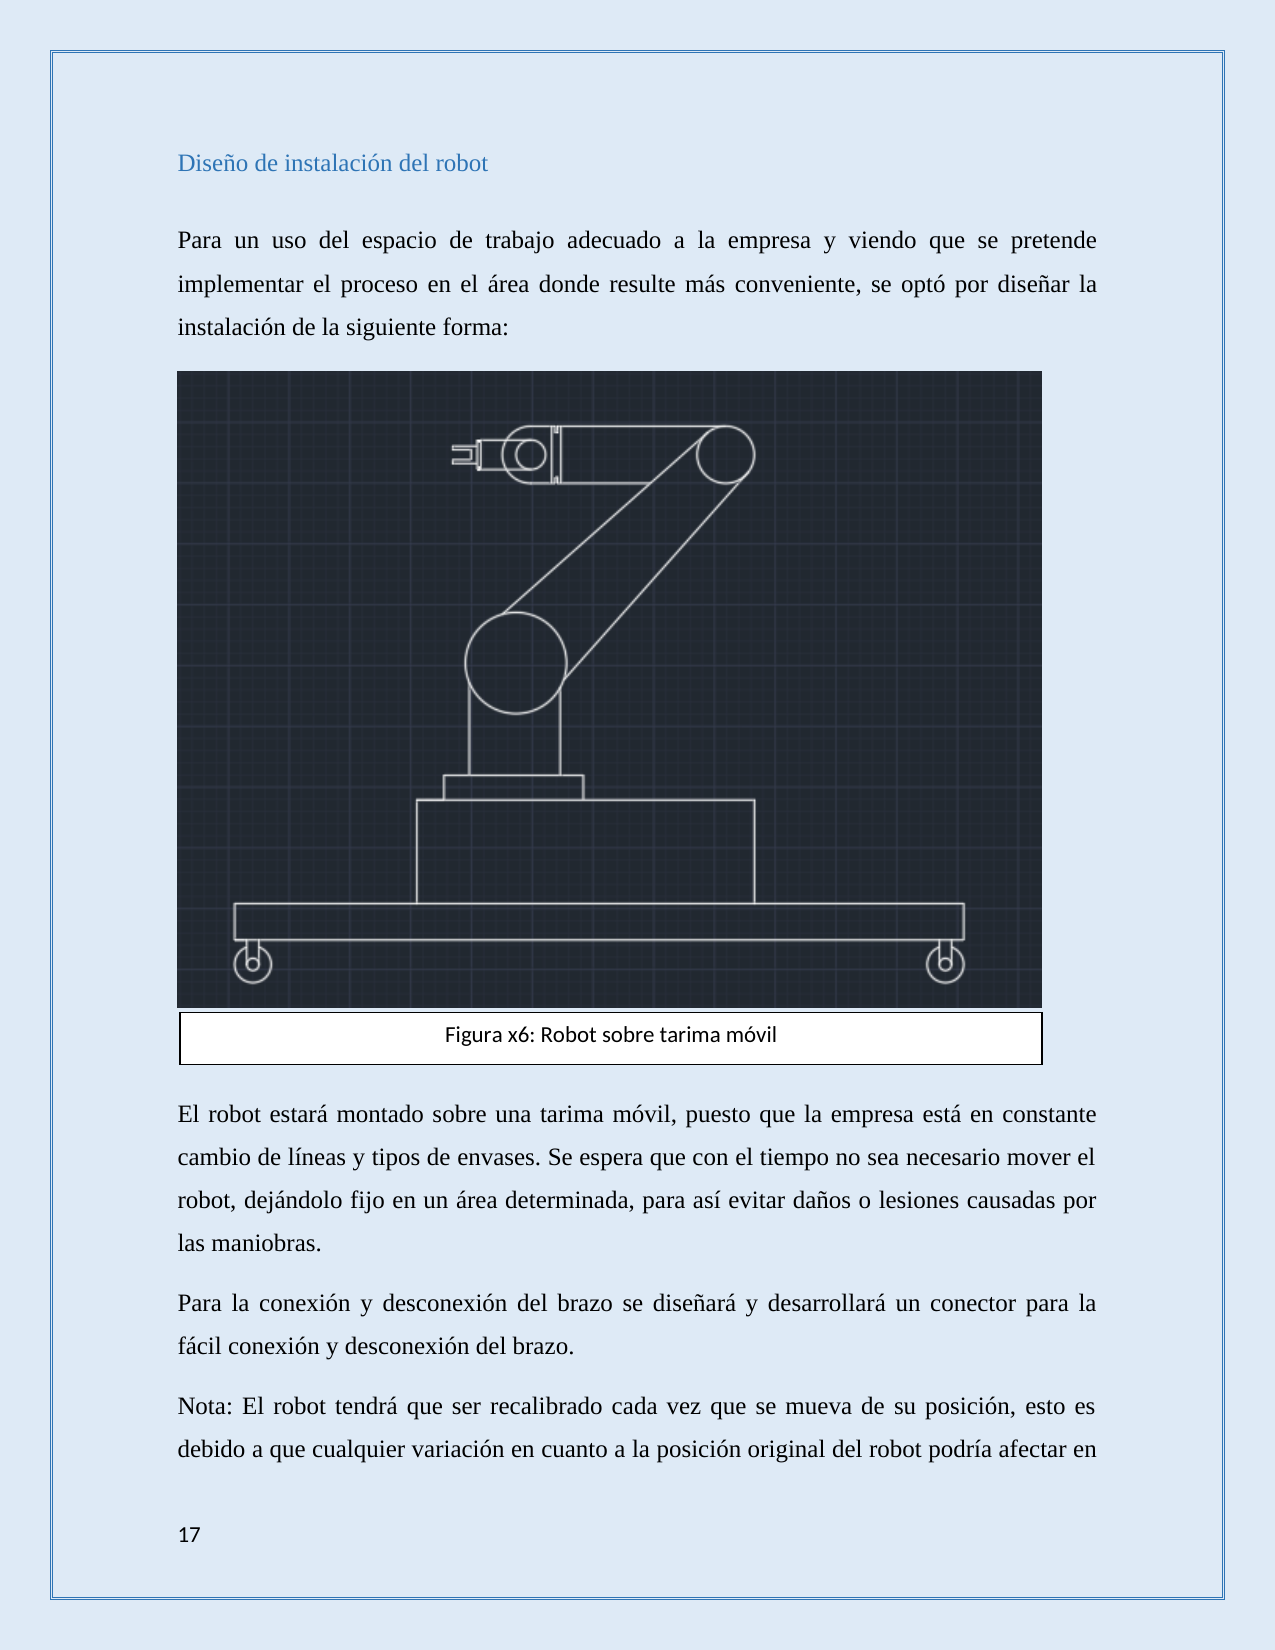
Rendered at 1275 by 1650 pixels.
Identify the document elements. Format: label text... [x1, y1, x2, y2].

text Para un uso del espacio de trabajo adecuado a la empresa y viendo que se pretende implementar el proceso en el área donde resulte más conveniente, se optó por diseñar la instalación de la siguiente forma: [177, 226, 1098, 341]
picture [177, 371, 1042, 1008]
text El robot estará montado sobre una tarima móvil, puesto que la empresa está en constante cambio de líneas y tipos de envases. Se espera que con el tiempo no sea necesario mover el robot, dejándolo fijo en un área determinada, para así evitar daños o lesiones causadas por las maniobras. [177, 1099, 1098, 1257]
text Para la conexión y desconexión del brazo se diseñará y desarrollará un conector para la fácil conexión y desconexión del brazo. [177, 1288, 1098, 1360]
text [177, 1391, 1098, 1463]
subtitle Diseño de instalación del robot [177, 148, 1098, 176]
